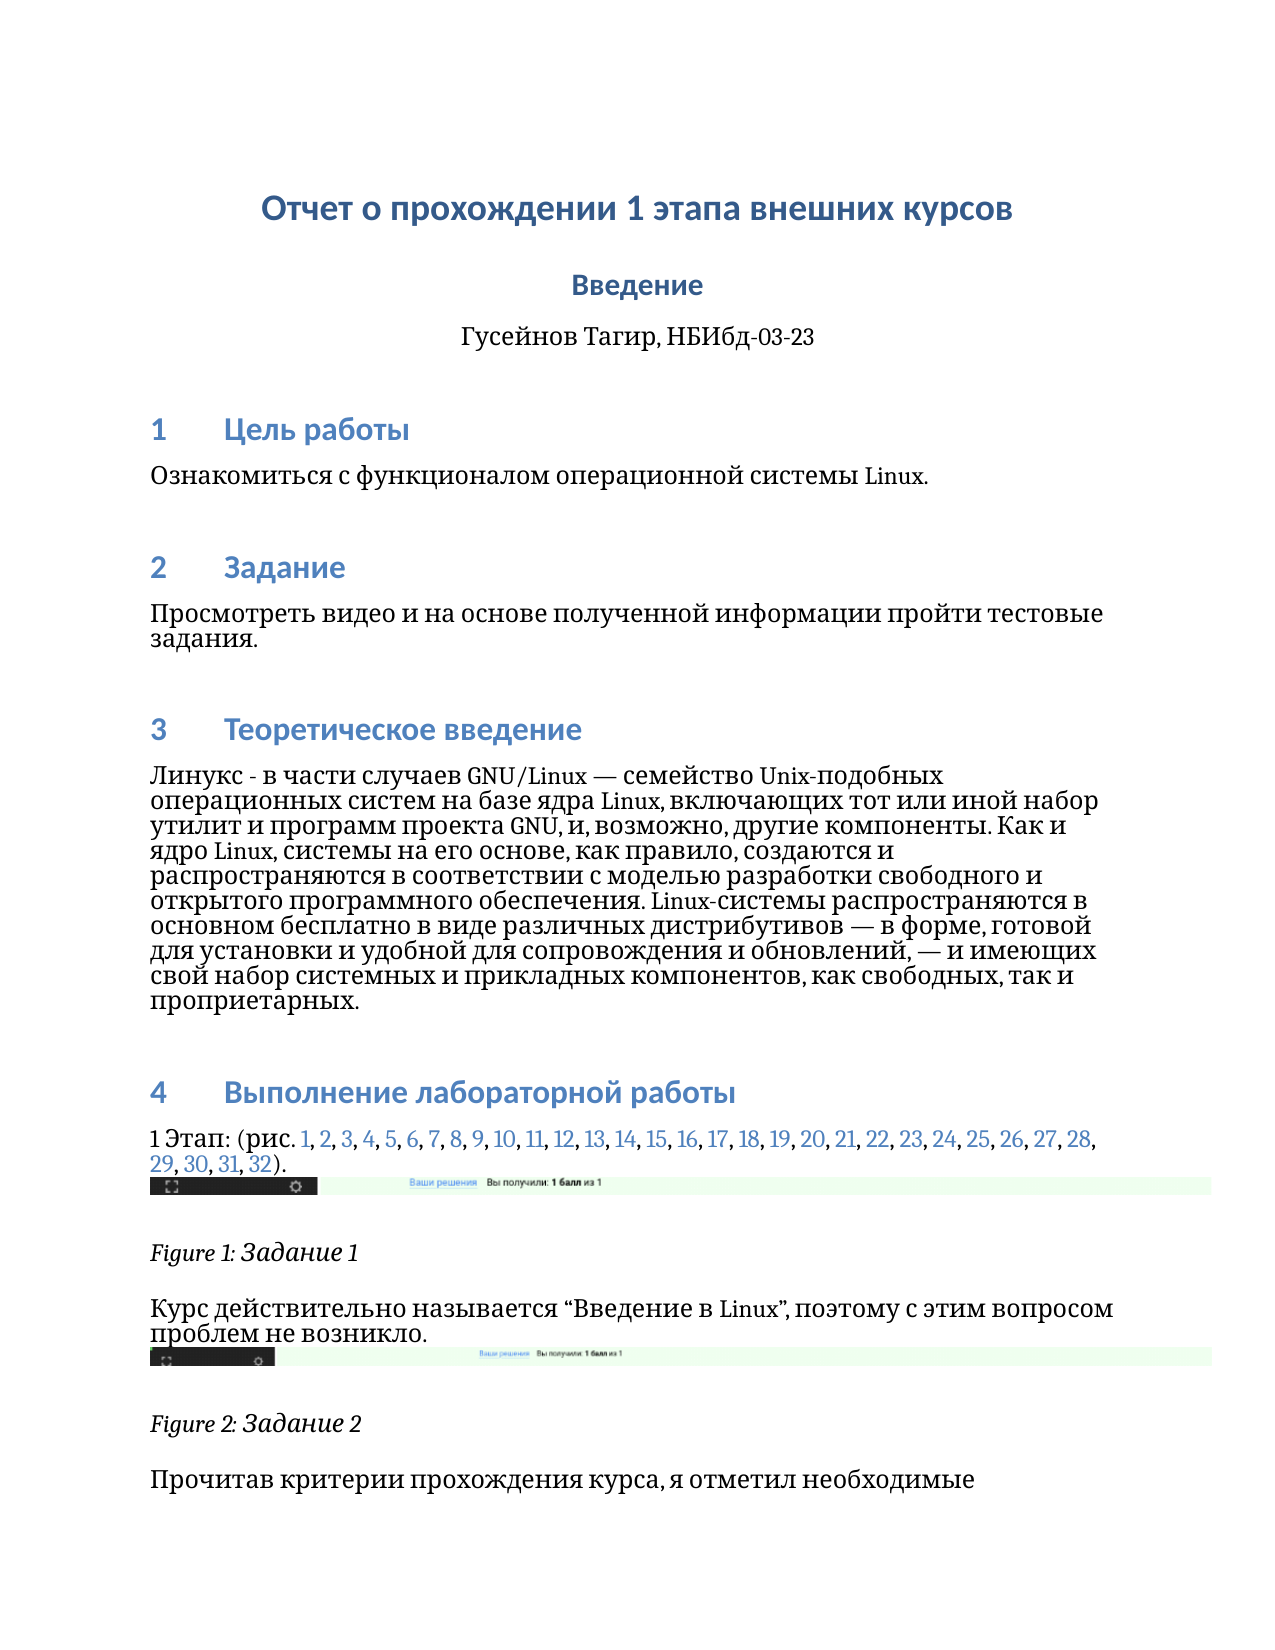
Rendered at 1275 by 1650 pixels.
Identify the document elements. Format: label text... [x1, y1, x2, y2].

text Гусейнов Тагир, НБИбд-03-23 [150, 325, 1125, 350]
text 2 Задание [150, 558, 1125, 583]
text 4 Выполнение лабораторной работы [150, 1083, 1125, 1108]
text 3 Теоретическое введение [150, 721, 1125, 746]
text Figure 2: Задание 2 [150, 1412, 1125, 1437]
text 1 Этап: (рис. 1, 2, 3, 4, 5, 6, 7, 8, 9, 10, 11, 12, 13, 14, 15, 16, 17, 18, 19, 20, 21, 22, 23, 24, 25, 26, 27, 28, 29, 30, 31, 32). [150, 1127, 1125, 1177]
text Линукс - в части случаев GNU/Linux — семейство Unix-подобных операционных систем на базе ядра Linux, включающих тот или иной набор утилит и программ проекта GNU, и, возможно, другие компоненты. Как и ядро Linux, системы на его основе, как правило, создаются и распространяются в соответствии с моделью разработки свободного и открытого программного обеспечения. Linux-системы распространяются в основном бесплатно в виде различных дистрибутивов — в форме, готовой для установки и удобной для сопровождения и обновлений, — и имеющих свой набор системных и прикладных компонентов, как свободных, так и проприетарных. [150, 764, 1125, 1014]
text Ознакомиться с функционалом операционной системы Linux. [150, 464, 1125, 489]
text Введение [150, 275, 1125, 300]
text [150, 1469, 1125, 1494]
text Figure 1: Задание 1 [150, 1242, 1125, 1267]
text Отчет о прохождении 1 этапа внешних курсов [150, 200, 1125, 225]
text Курс действительно называется “Введение в Linux”, поэтому с этим вопросом проблем не возникло. [150, 1298, 1125, 1347]
text 1 Цель работы [150, 421, 1125, 446]
text Просмотреть видео и на основе полученной информации пройти тестовые задания. [150, 602, 1125, 652]
